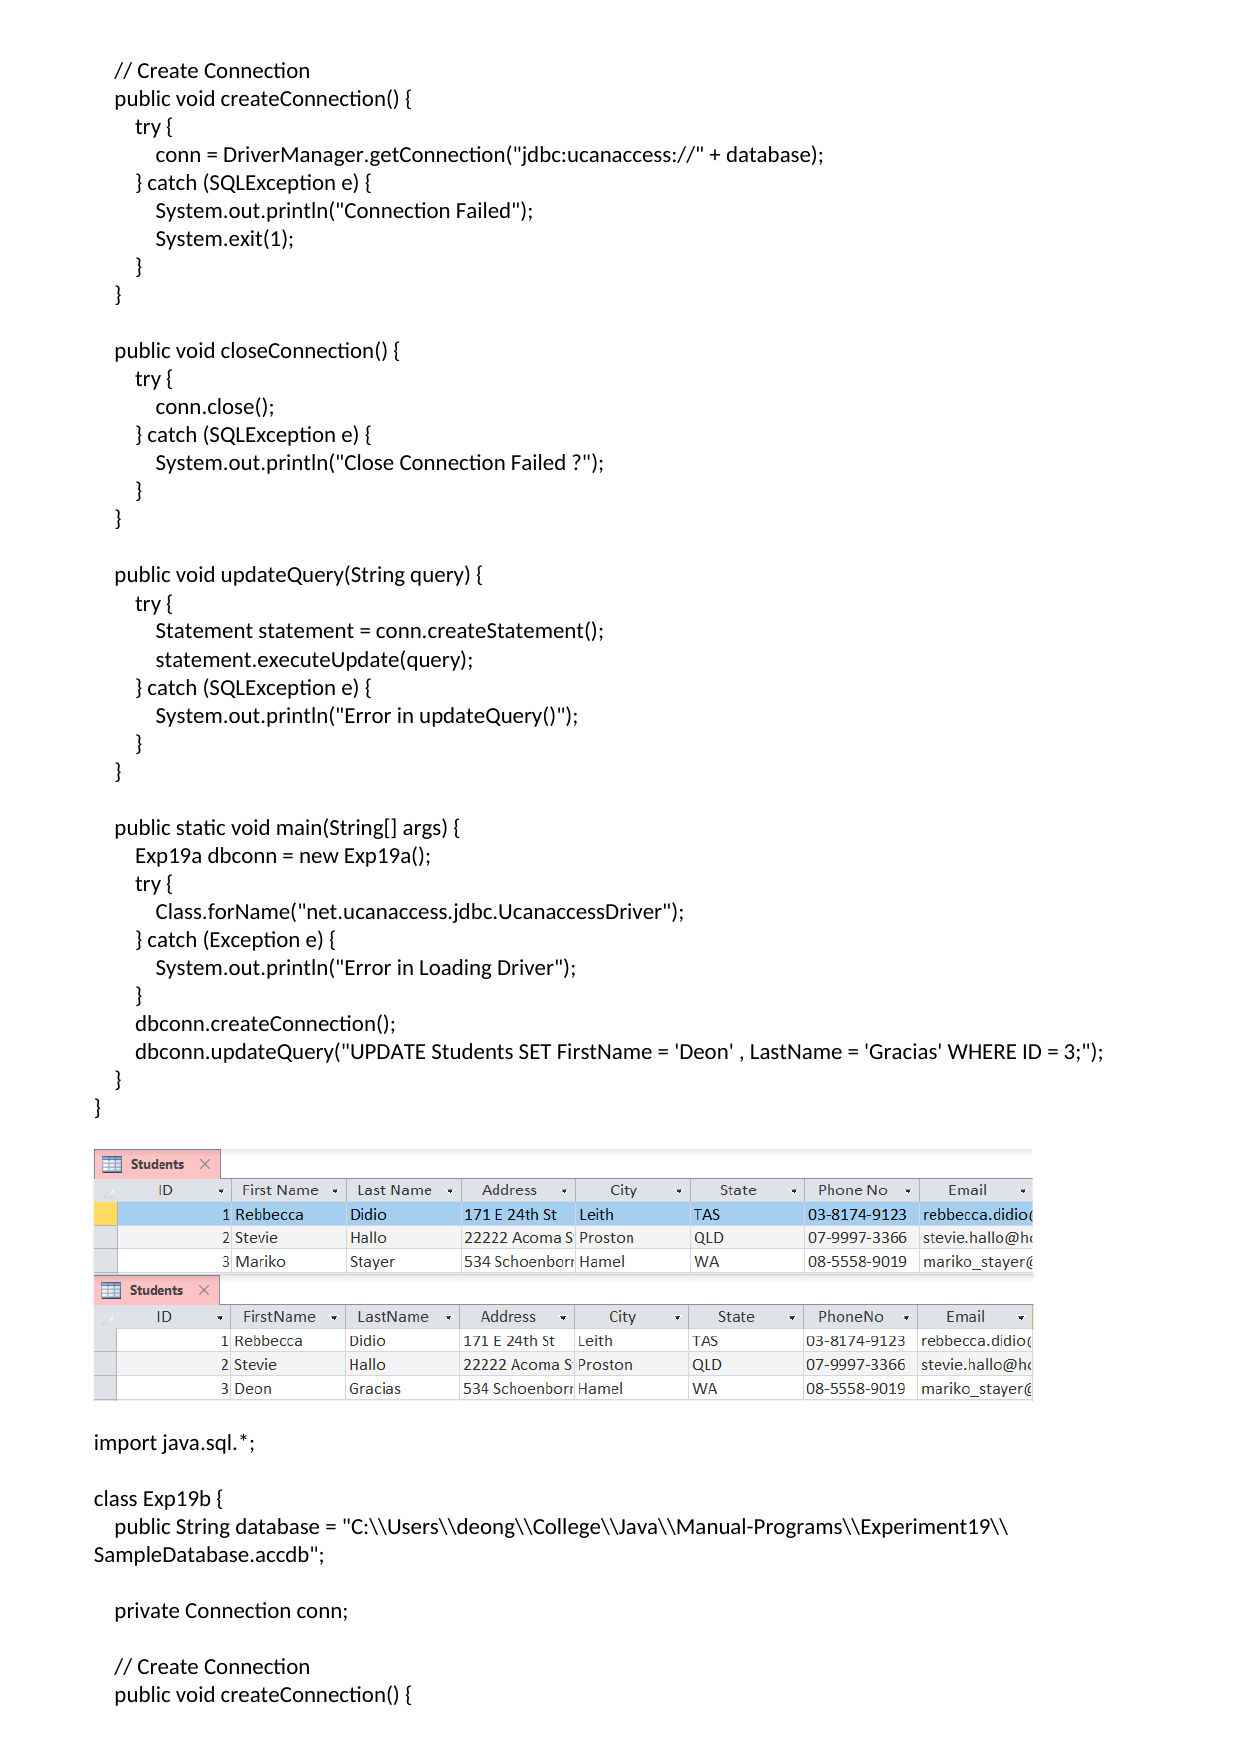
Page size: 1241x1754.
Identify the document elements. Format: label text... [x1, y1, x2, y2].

text conn = DriverManager.getConnection("jdbc:ucanaccess://" + database); [94, 140, 1200, 168]
text } [94, 477, 1200, 504]
text public static void main(String[] args) { [94, 813, 1200, 841]
text } [94, 729, 1200, 757]
text try { [94, 869, 1200, 897]
text } [94, 252, 1200, 280]
text public void createConnection() { [94, 1681, 1200, 1708]
text } [94, 981, 1200, 1009]
text statement.executeUpdate(query); [94, 645, 1200, 673]
text } [94, 1065, 1200, 1093]
text try { [94, 589, 1200, 617]
text dbconn.updateQuery("UPDATE Students SET FirstName = 'Deon' , LastName = 'Gracias' WHERE ID = 3;"); [94, 1037, 1200, 1065]
text } catch (SQLException e) { [94, 421, 1200, 448]
text } [94, 1093, 1200, 1121]
text System.out.println("Error in updateQuery()"); [94, 701, 1200, 729]
text Statement statement = conn.createStatement(); [94, 617, 1200, 645]
text // Create Connection [94, 1652, 1200, 1681]
picture [93, 1149, 1034, 1401]
text } [94, 504, 1200, 533]
text // Create Connection [94, 56, 1200, 84]
text public void updateQuery(String query) { [94, 561, 1200, 589]
text } catch (SQLException e) { [94, 168, 1200, 196]
text System.out.println("Error in Loading Driver"); [94, 953, 1200, 981]
text Class.forName("net.ucanaccess.jdbc.UcanaccessDriver"); [94, 897, 1200, 925]
text } [94, 280, 1200, 308]
text public String database = "C:\\Users\\deong\\College\\Java\\Manual-Programs\\Experiment19\\SampleDatabase.accdb"; [94, 1512, 1200, 1568]
text System.out.println("Close Connection Failed ?"); [94, 448, 1200, 477]
text } [94, 757, 1200, 785]
text class Exp19b { [94, 1484, 1200, 1512]
text dbconn.createConnection(); [94, 1009, 1200, 1037]
text public void createConnection() { [94, 84, 1200, 112]
text import java.sql.*; [94, 1428, 1200, 1456]
text System.out.println("Connection Failed"); [94, 196, 1200, 224]
text conn.close(); [94, 392, 1200, 421]
text Exp19a dbconn = new Exp19a(); [94, 841, 1200, 869]
text private Connection conn; [94, 1596, 1200, 1624]
text try { [94, 364, 1200, 392]
text } catch (Exception e) { [94, 925, 1200, 953]
text try { [94, 112, 1200, 140]
text System.exit(1); [94, 224, 1200, 252]
text public void closeConnection() { [94, 336, 1200, 364]
text } catch (SQLException e) { [94, 673, 1200, 701]
